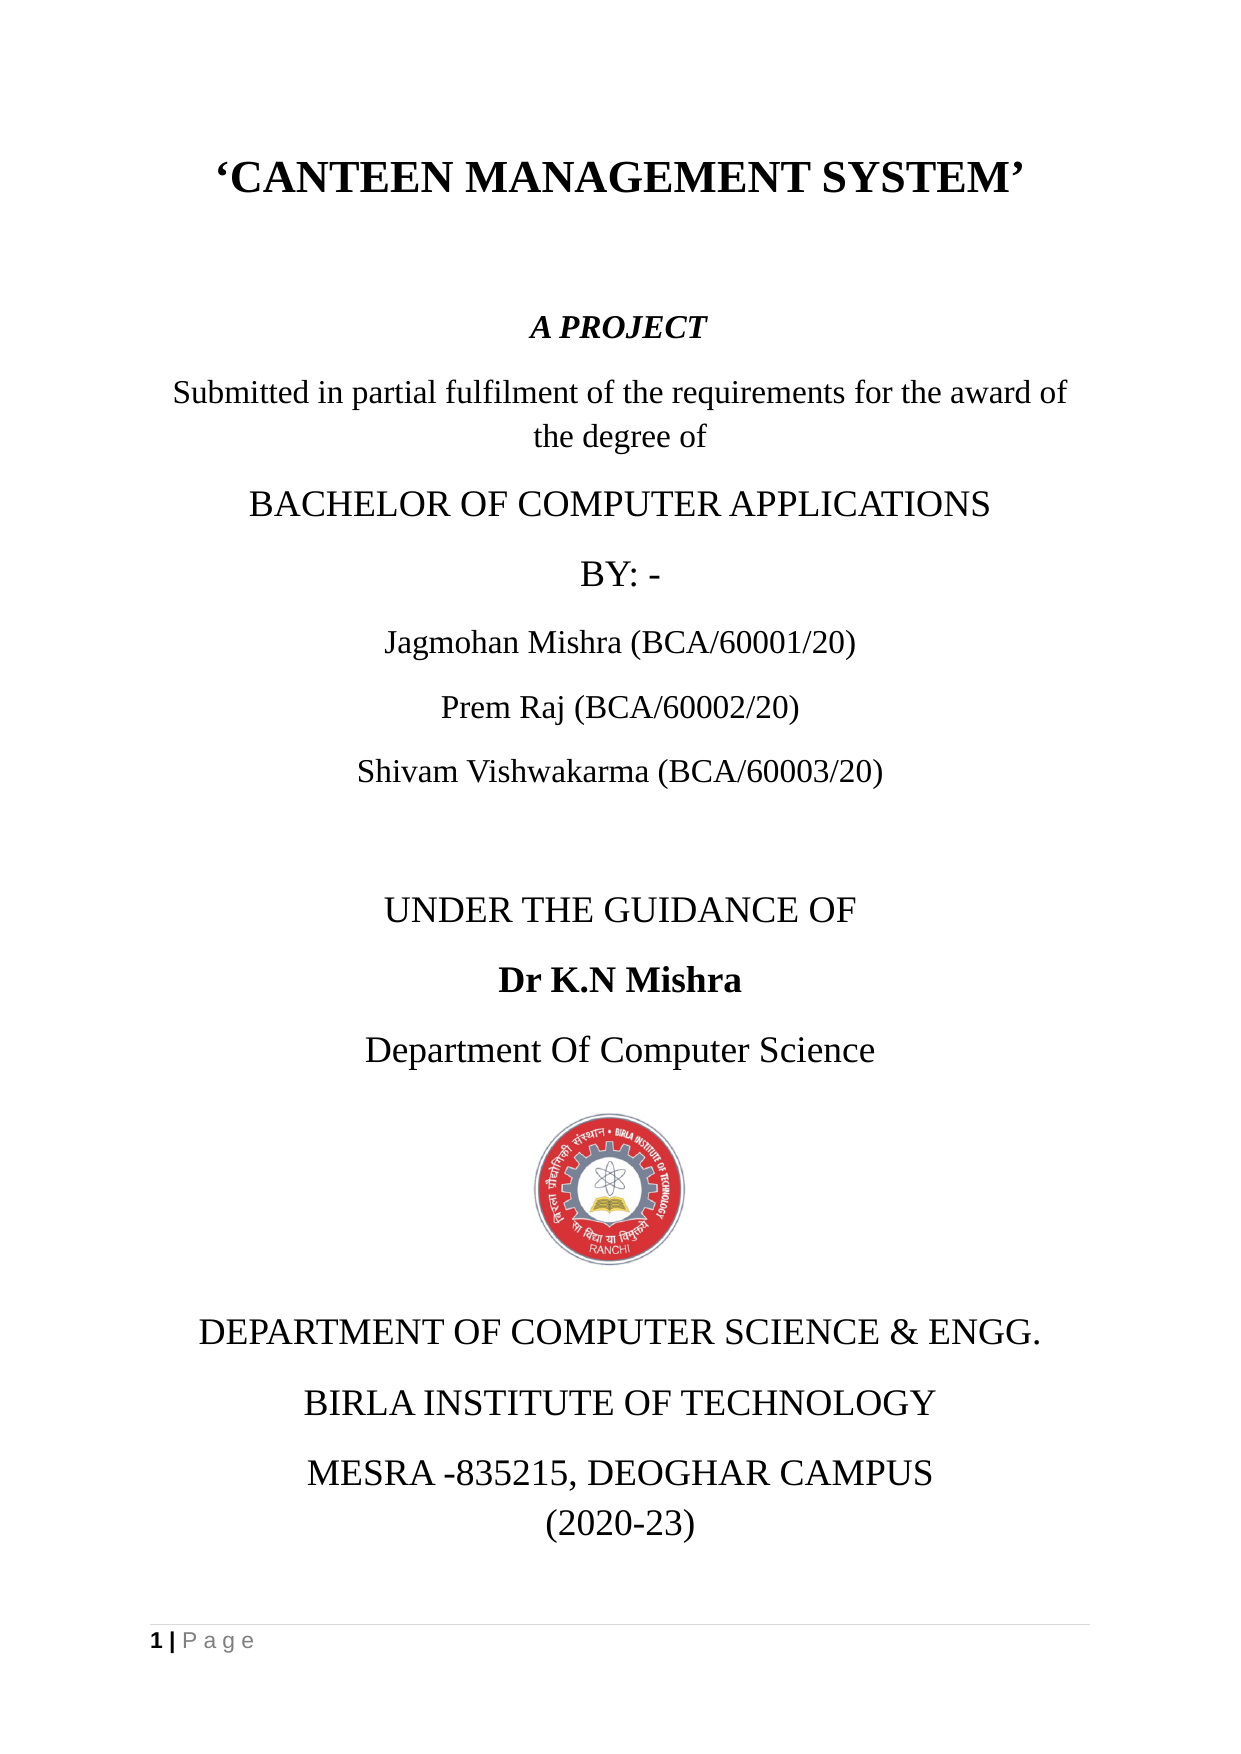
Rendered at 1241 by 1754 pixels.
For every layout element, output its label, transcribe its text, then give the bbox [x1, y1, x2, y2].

text DEPARTMENT OF COMPUTER SCIENCE & ENGG. [150, 1309, 1090, 1353]
text BACHELOR OF COMPUTER APPLICATIONS [150, 481, 1090, 524]
picture [531, 1111, 688, 1266]
text Jagmohan Mishra (BCA/60001/20) [150, 622, 1090, 660]
text Shivam Vishwakarma (BCA/60003/20) [150, 752, 1090, 790]
text A PROJECT [150, 307, 1090, 346]
text Department Of Computer Science [150, 1028, 1090, 1071]
text BIRLA INSTITUTE OF TECHNOLOGY [150, 1380, 1090, 1423]
text BY: - [150, 552, 1090, 595]
text UNDER THE GUIDANCE OF [150, 887, 1090, 930]
text Prem Raj (BCA/60002/20) [150, 687, 1090, 725]
text Dr K.N Mishra [150, 957, 1090, 1001]
text MESRA -835215, DEOGHAR CAMPUS (2020-23) [150, 1450, 1090, 1543]
text ‘CANTEEN MANAGEMENT SYSTEM’ [150, 150, 1090, 203]
text Submitted in partial fulfilment of the requirements for the award of the degree of [150, 372, 1090, 454]
